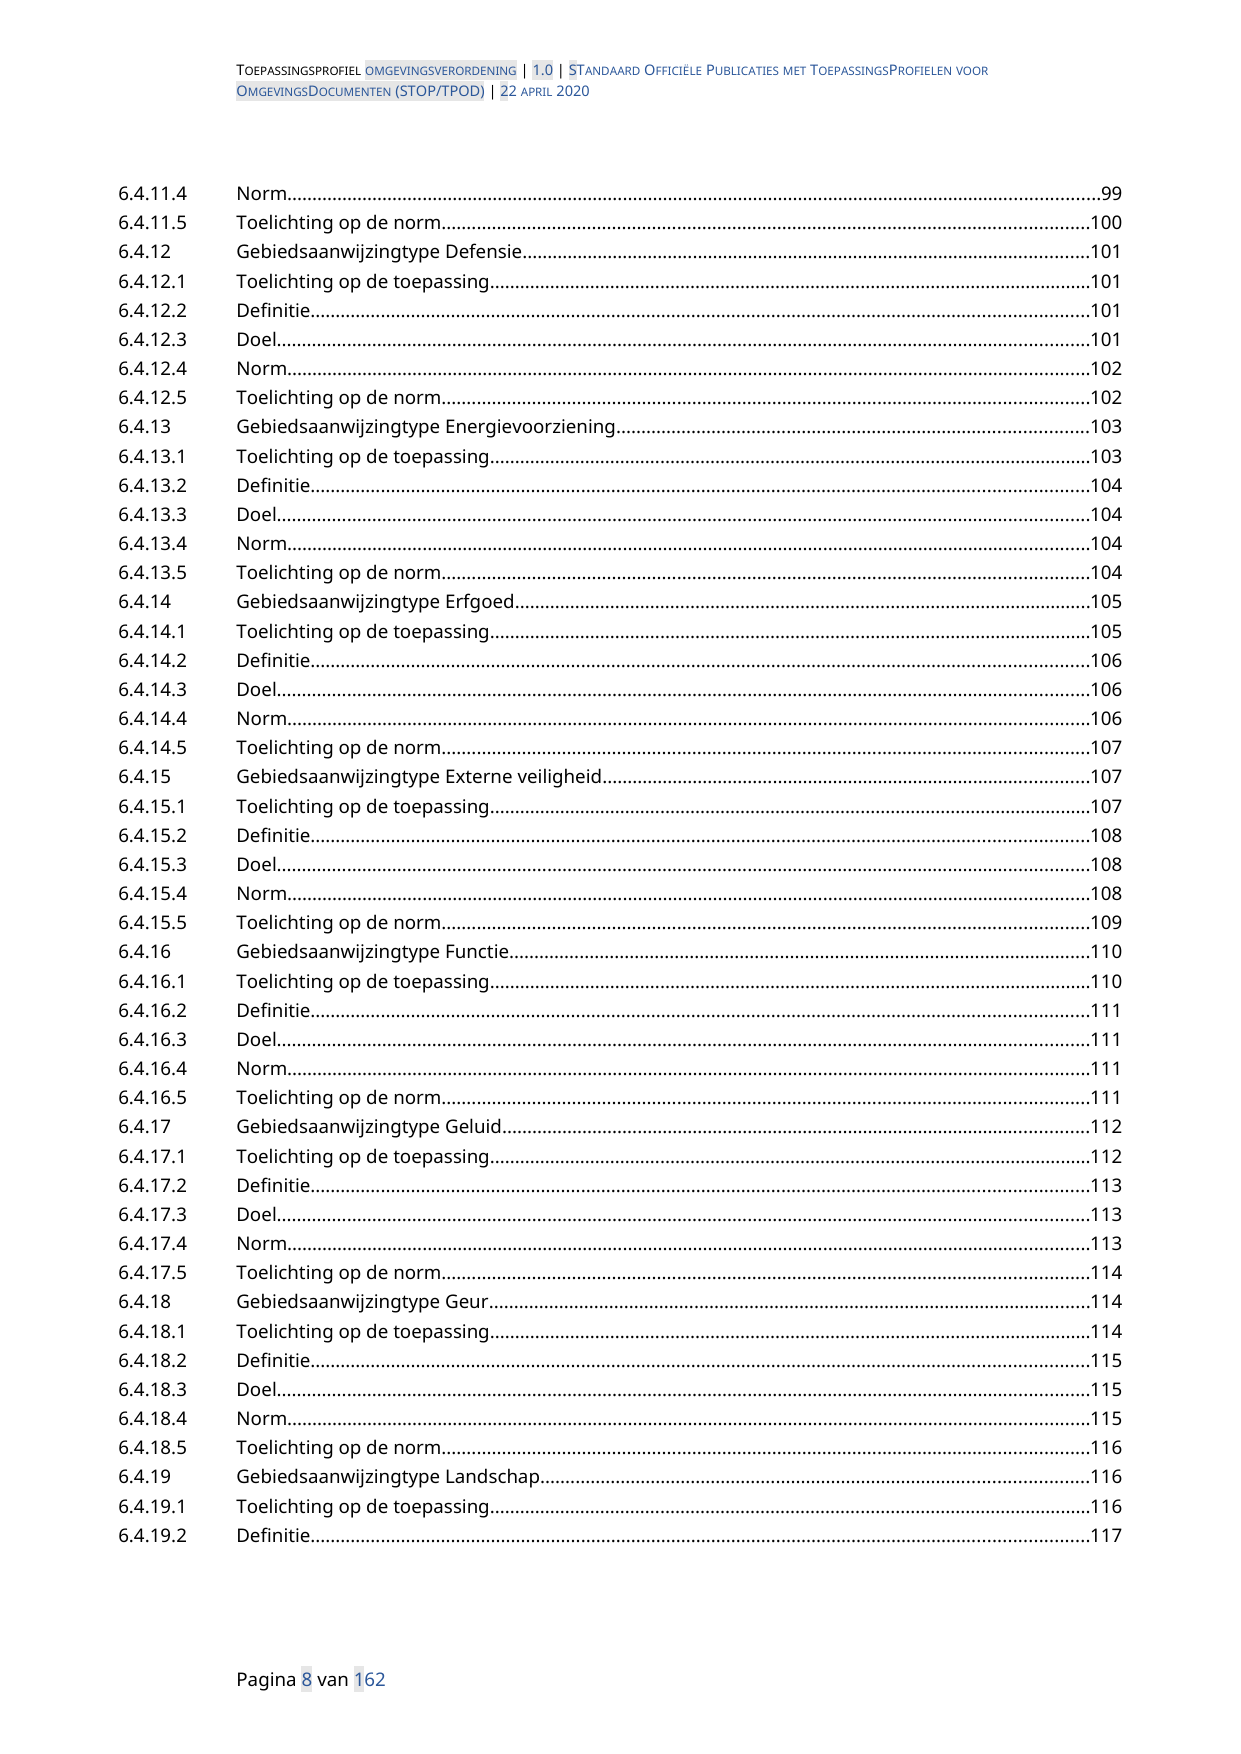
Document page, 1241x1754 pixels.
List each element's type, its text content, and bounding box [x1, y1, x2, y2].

text 6.4.14 Gebiedsaanwijzingtype Erfgoed 105 [118, 586, 1122, 615]
text 6.4.18.3 Doel 115 [118, 1373, 1122, 1402]
text 6.4.17.4 Norm 113 [118, 1227, 1122, 1256]
text 6.4.18.4 Norm 115 [118, 1402, 1122, 1431]
text 6.4.16.5 Toelichting op de norm 111 [118, 1081, 1122, 1111]
text 6.4.11.4 Norm 99 [118, 177, 1122, 206]
text 6.4.15.2 Definitie 108 [118, 819, 1122, 848]
text 6.4.16 Gebiedsaanwijzingtype Functie 110 [118, 936, 1122, 965]
text 6.4.15.3 Doel 108 [118, 848, 1122, 877]
text 6.4.16.4 Norm 111 [118, 1052, 1122, 1081]
text 6.4.14.5 Toelichting op de norm 107 [118, 731, 1122, 761]
text 6.4.17.2 Definitie 113 [118, 1169, 1122, 1198]
text 6.4.18.5 Toelichting op de norm 116 [118, 1431, 1122, 1461]
text 6.4.13.1 Toelichting op de toepassing 103 [118, 440, 1122, 469]
text 6.4.16.3 Doel 111 [118, 1023, 1122, 1052]
text 6.4.11.5 Toelichting op de norm 100 [118, 206, 1122, 236]
text 6.4.12.4 Norm 102 [118, 352, 1122, 381]
text 6.4.15 Gebiedsaanwijzingtype Externe veiligheid 107 [118, 761, 1122, 790]
text 6.4.18.1 Toelichting op de toepassing 114 [118, 1315, 1122, 1344]
text 6.4.14.1 Toelichting op de toepassing 105 [118, 615, 1122, 644]
text 6.4.18 Gebiedsaanwijzingtype Geur 114 [118, 1286, 1122, 1315]
text 6.4.13.5 Toelichting op de norm 104 [118, 556, 1122, 586]
text 6.4.13 Gebiedsaanwijzingtype Energievoorziening 103 [118, 411, 1122, 440]
text 6.4.13.3 Doel 104 [118, 498, 1122, 527]
text 6.4.14.4 Norm 106 [118, 702, 1122, 731]
text 6.4.13.4 Norm 104 [118, 527, 1122, 556]
text 6.4.14.2 Definitie 106 [118, 644, 1122, 673]
text 6.4.12.5 Toelichting op de norm 102 [118, 381, 1122, 411]
text 6.4.17 Gebiedsaanwijzingtype Geluid 112 [118, 1111, 1122, 1140]
text 6.4.19.1 Toelichting op de toepassing 116 [118, 1490, 1122, 1519]
text 6.4.15.5 Toelichting op de norm 109 [118, 906, 1122, 936]
text 6.4.15.1 Toelichting op de toepassing 107 [118, 790, 1122, 819]
text 6.4.18.2 Definitie 115 [118, 1344, 1122, 1373]
text 6.4.15.4 Norm 108 [118, 877, 1122, 906]
text 6.4.14.3 Doel 106 [118, 673, 1122, 702]
text 6.4.12.1 Toelichting op de toepassing 101 [118, 265, 1122, 294]
text 6.4.17.3 Doel 113 [118, 1198, 1122, 1227]
text 6.4.12 Gebiedsaanwijzingtype Defensie 101 [118, 236, 1122, 265]
text 6.4.13.2 Definitie 104 [118, 469, 1122, 498]
text 6.4.19.2 Definitie 117 [118, 1519, 1122, 1548]
text 6.4.16.1 Toelichting op de toepassing 110 [118, 965, 1122, 994]
text 6.4.12.2 Definitie 101 [118, 294, 1122, 323]
text 6.4.17.1 Toelichting op de toepassing 112 [118, 1140, 1122, 1169]
text 6.4.12.3 Doel 101 [118, 323, 1122, 352]
text 6.4.19 Gebiedsaanwijzingtype Landschap 116 [118, 1461, 1122, 1490]
text 6.4.16.2 Definitie 111 [118, 994, 1122, 1023]
text 6.4.17.5 Toelichting op de norm 114 [118, 1256, 1122, 1286]
